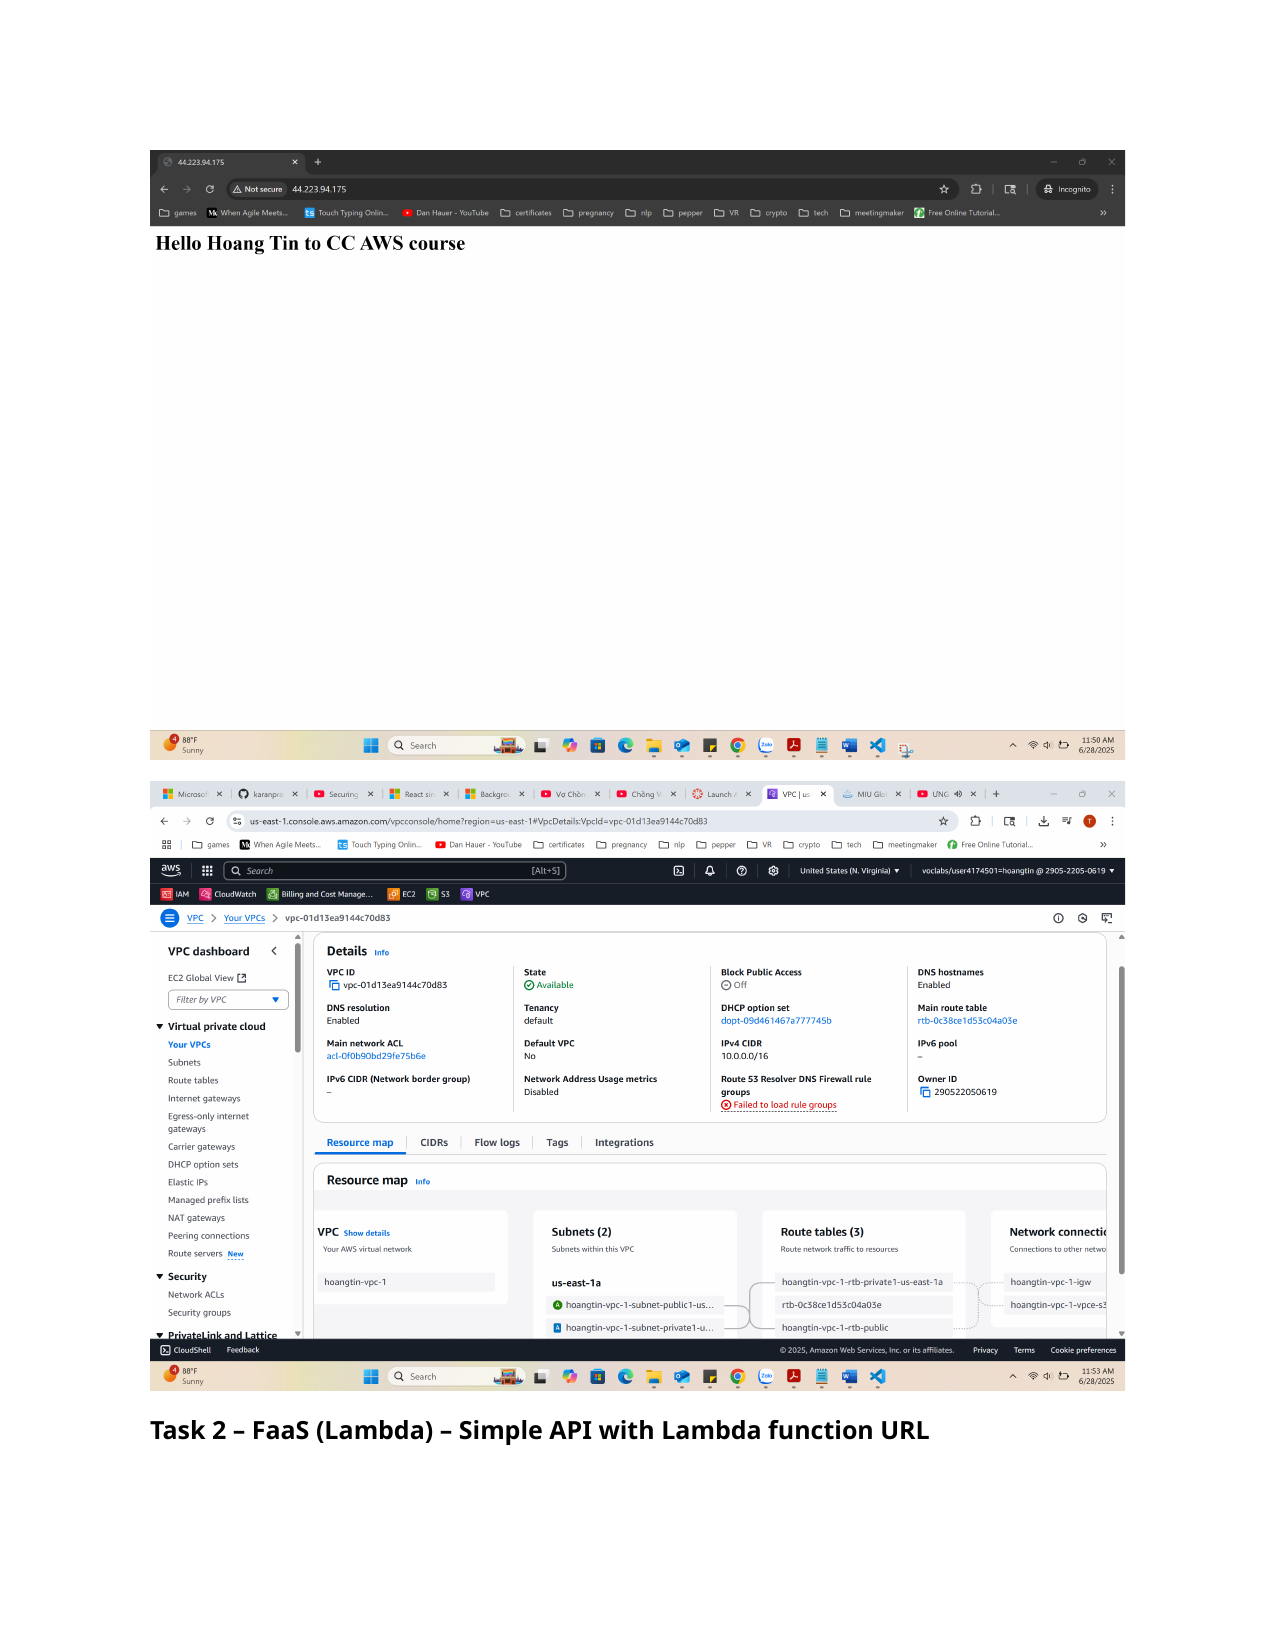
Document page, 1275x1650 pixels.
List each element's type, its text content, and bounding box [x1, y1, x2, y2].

picture [150, 781, 1125, 1391]
text Task 2 – FaaS (Lambda) – Simple API with Lambda function URL [150, 1412, 1125, 1446]
picture [150, 150, 1125, 760]
